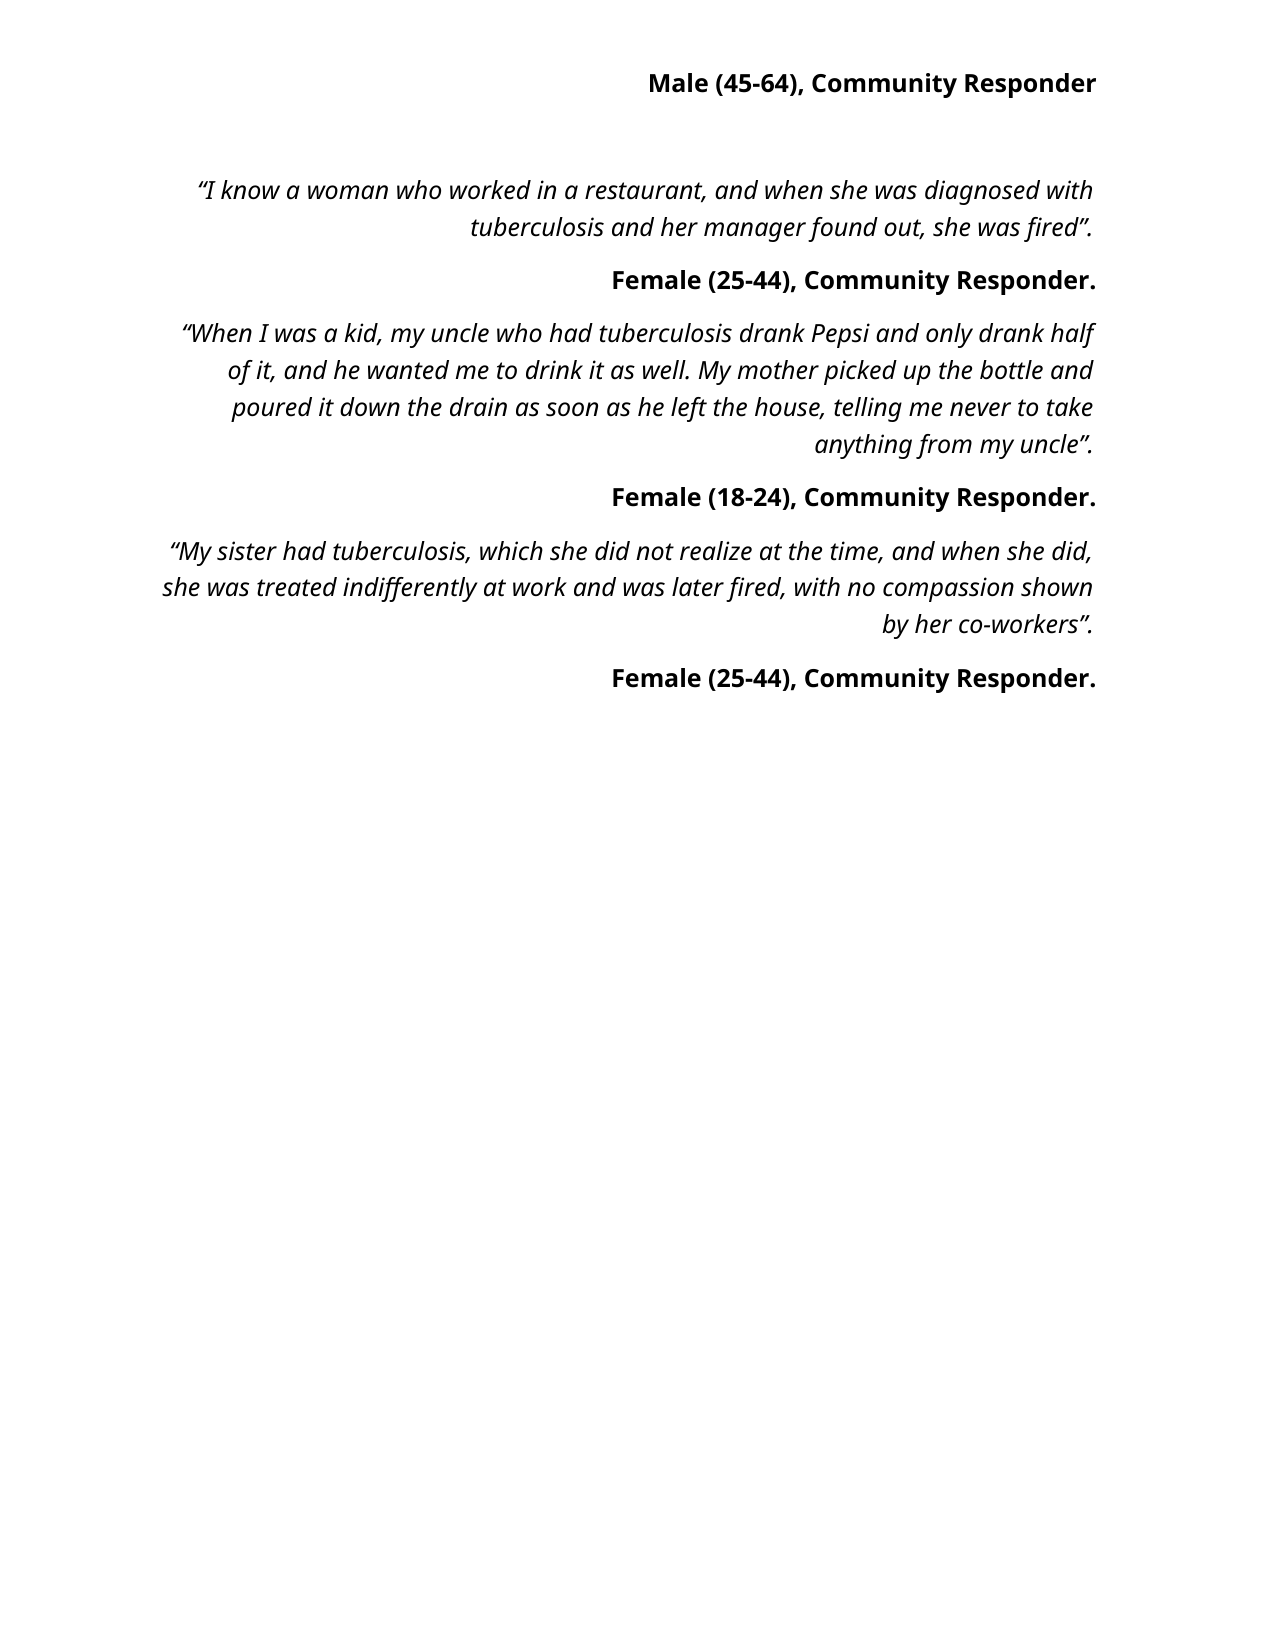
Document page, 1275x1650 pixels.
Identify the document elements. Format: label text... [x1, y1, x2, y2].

text Male (45-64), Community Responder [159, 66, 1097, 100]
text Female (25-44), Community Responder. [159, 660, 1097, 694]
text “I know a woman who worked in a restaurant, and when she was diagnosed with tuberculosis and her manager found out, she was fired”. [159, 172, 1097, 243]
text “When I was a kid, my uncle who had tuberculosis drank Pepsi and only drank half of it, and he wanted me to drink it as well. My mother picked up the bottle and poured it down the drain as soon as he left the house, telling me never to take anything from my uncle”. [159, 316, 1097, 461]
text Female (18-24), Community Responder. [159, 480, 1097, 514]
text “My sister had tuberculosis, which she did not realize at the time, and when she did, she was treated indifferently at work and was later fired, with no compassion shown by her co-workers”. [159, 533, 1097, 641]
text Female (25-44), Community Responder. [159, 263, 1097, 297]
